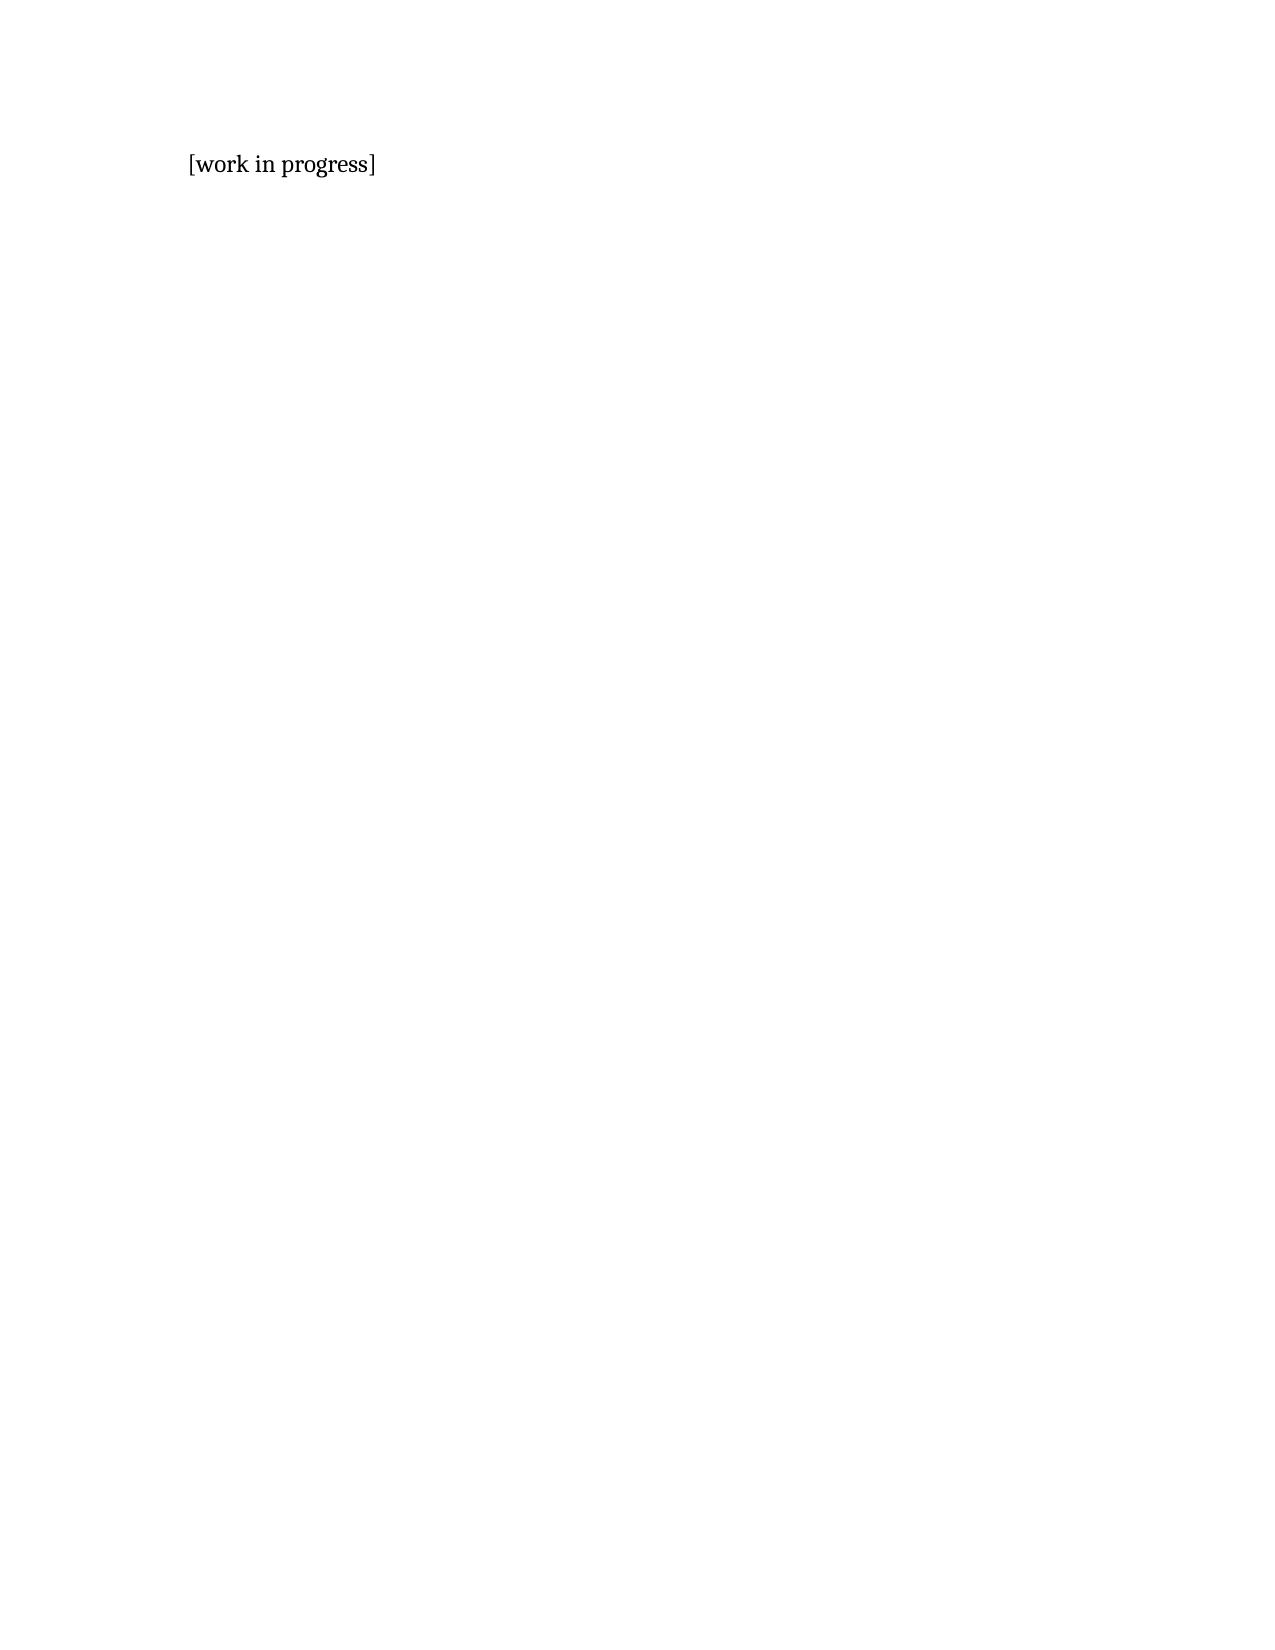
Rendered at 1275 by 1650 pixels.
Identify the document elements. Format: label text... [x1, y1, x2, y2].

text [work in progress] [187, 150, 1087, 179]
